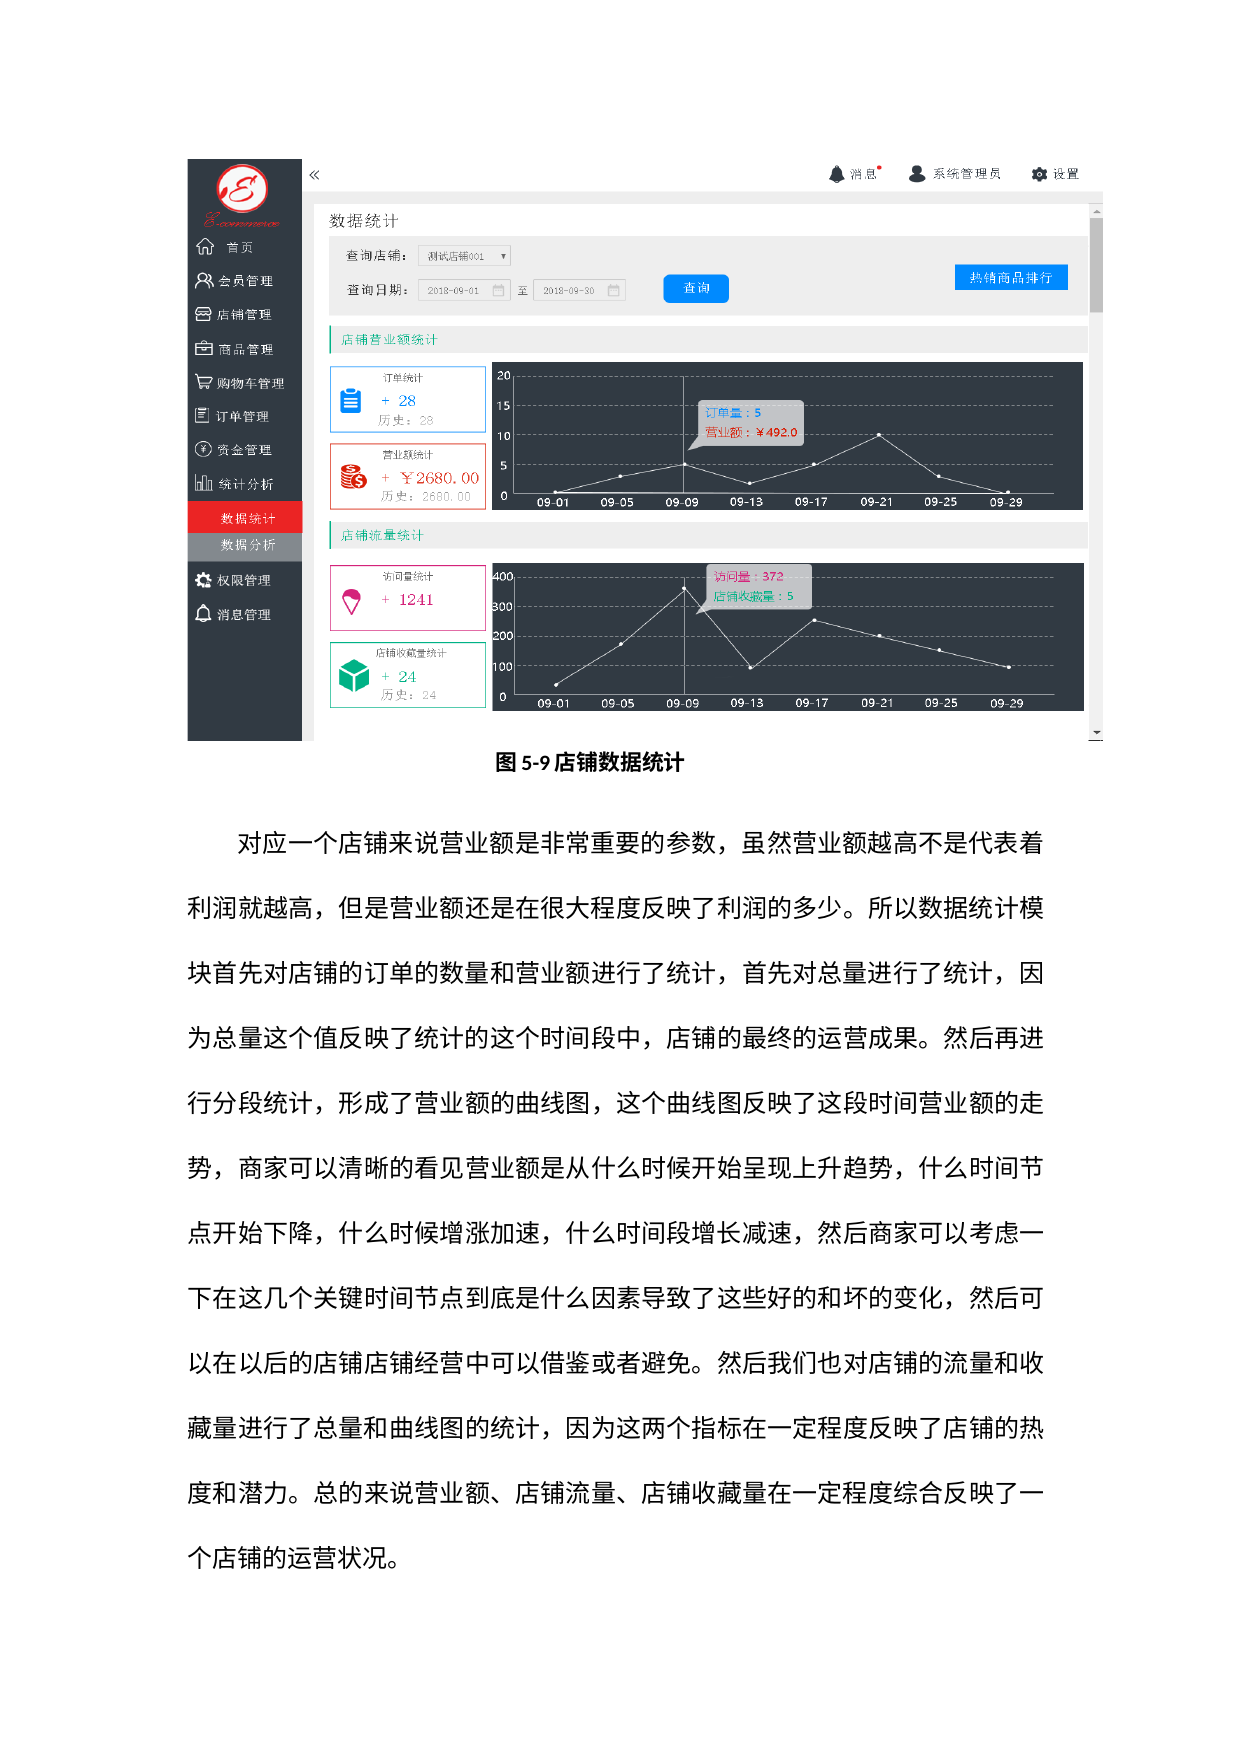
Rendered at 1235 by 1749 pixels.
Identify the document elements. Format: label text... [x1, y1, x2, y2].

picture [187, 159, 1103, 741]
text 图5-9店铺数据统计 [187, 744, 1047, 777]
text 对应一个店铺来说营业额是非常重要的参数，虽然营业额越高不是代表着利润就越高，但是营业额还是在很大程度反映了利润的多少。所以数据统计模块首先对店铺的订单的数量和营业额进行了统计，首先对总量进行了统计，因为总量这个值反映了统计的这个时间段中，店铺的最终的运营成果。然后再进行分段统计，形成了营业额的曲线图，这个曲线图反映了这段时间营业额的走势，商家可以清晰的看见营业额是从什么时候开始呈现上升趋势，什么时间节点开始下降，什么时候增涨加速，什么时间段增长减速，然后商家可以考虑一下在这几个关键时间节点到底是什么因素导致了这些好的和坏的变化，然后可以在以后的店铺店铺经营中可以借鉴或者避免。然后我们也对店铺的流量和收藏量进行了总量和曲线图的统计，因为这两个指标在一定程度反映了店铺的热度和潜力。总的来说营业额、店铺流量、店铺收藏量在一定程度综合反映了一个店铺的运营状况。 [187, 809, 1047, 1589]
